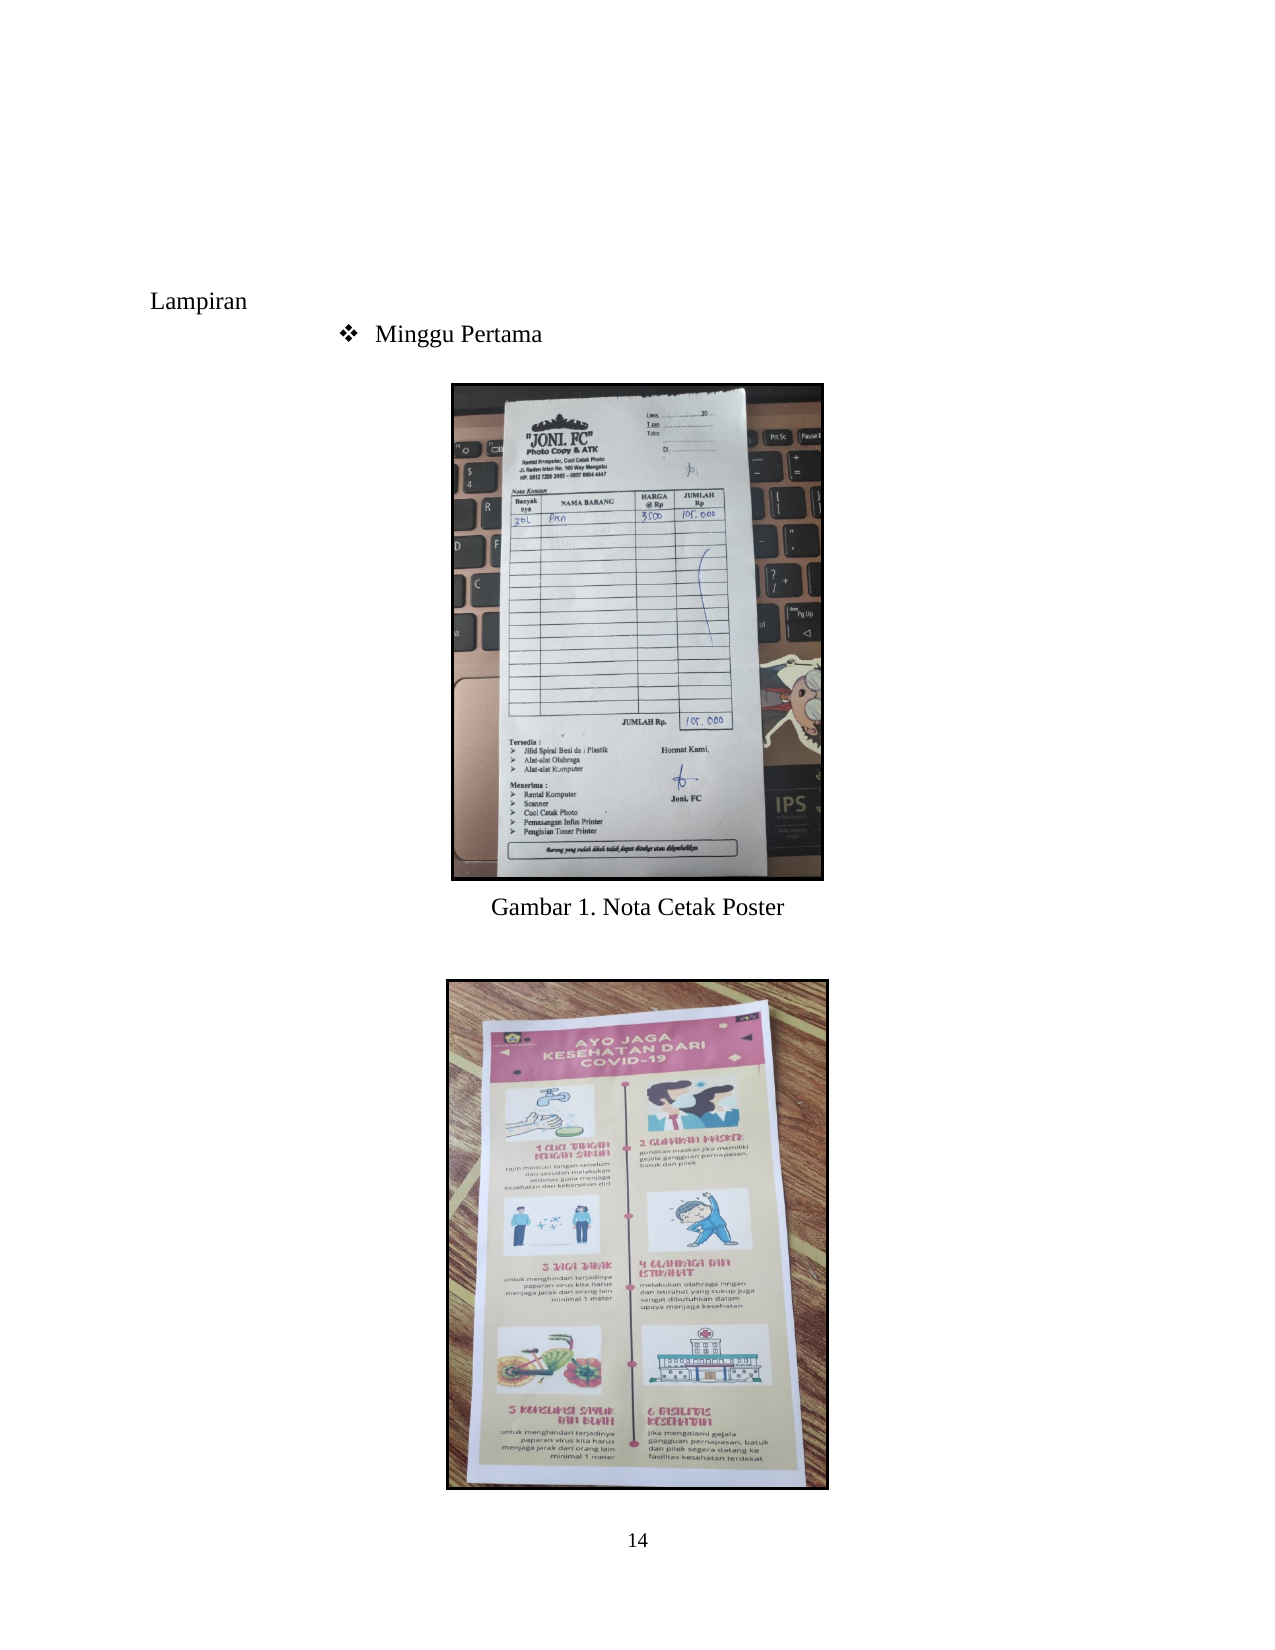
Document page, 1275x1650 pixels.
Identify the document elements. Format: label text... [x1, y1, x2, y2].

subtitle Lampiran [150, 286, 1125, 315]
picture [449, 982, 826, 1487]
picture [454, 386, 821, 877]
text Gambar 1. Nota Cetak Poster [150, 892, 1125, 921]
list Minggu Pertama [337, 319, 1125, 348]
